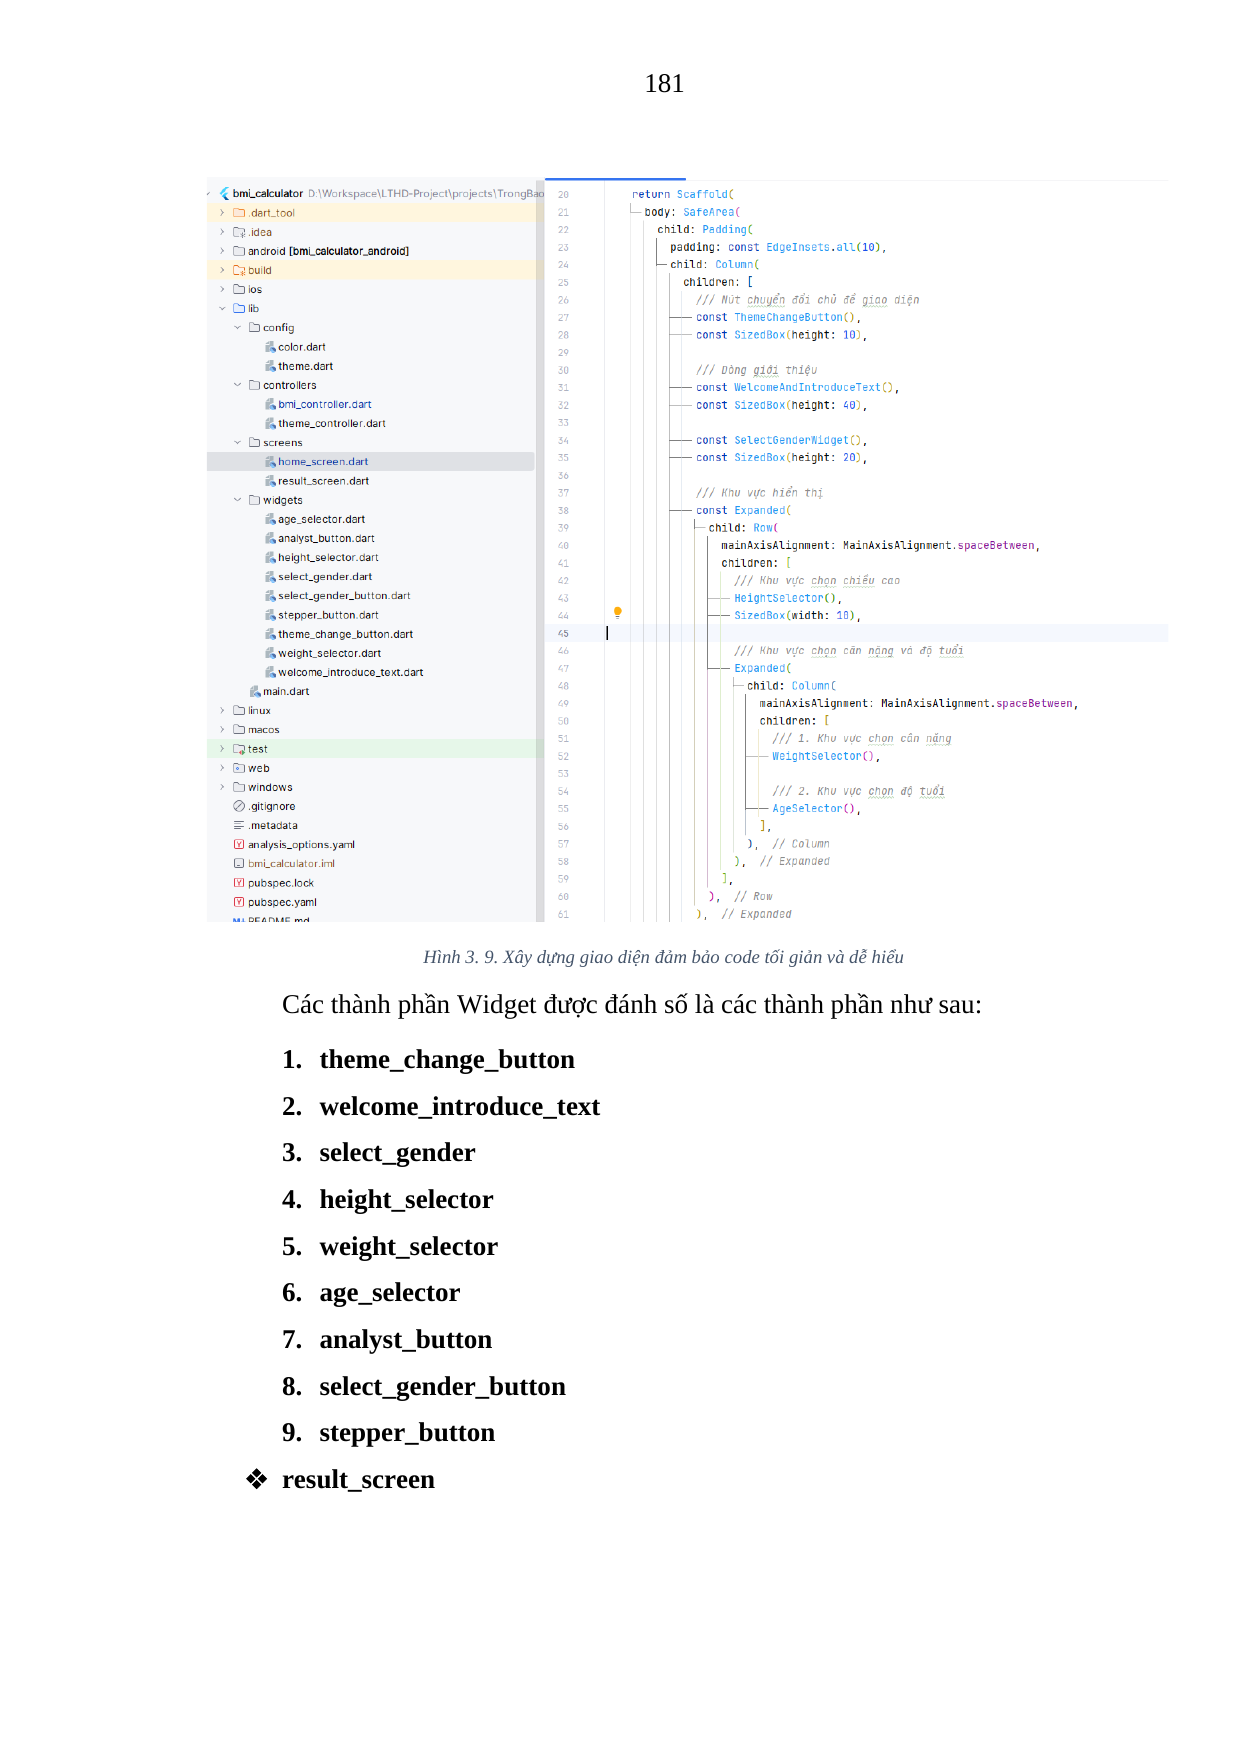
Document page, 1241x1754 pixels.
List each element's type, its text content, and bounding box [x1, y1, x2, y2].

text Hình 3. 9. Xây dựng giao diện đảm bảo code tối giản và dễ hiểu [207, 946, 1122, 967]
list age_selector [282, 1277, 1122, 1308]
list theme_change_button [282, 1043, 1122, 1074]
list weight_selector [282, 1230, 1122, 1261]
list height_selector [282, 1183, 1122, 1214]
text Các thành phần Widget được đánh số là các thành phần như sau: [207, 988, 1122, 1019]
list analyst_button [282, 1323, 1122, 1354]
list select_gender_button [282, 1370, 1122, 1401]
list result_screen [244, 1463, 1122, 1494]
list stepper_button [282, 1417, 1122, 1448]
list welcome_introduce_text [282, 1090, 1122, 1121]
list select_gender [282, 1137, 1122, 1168]
picture [206, 177, 1169, 922]
